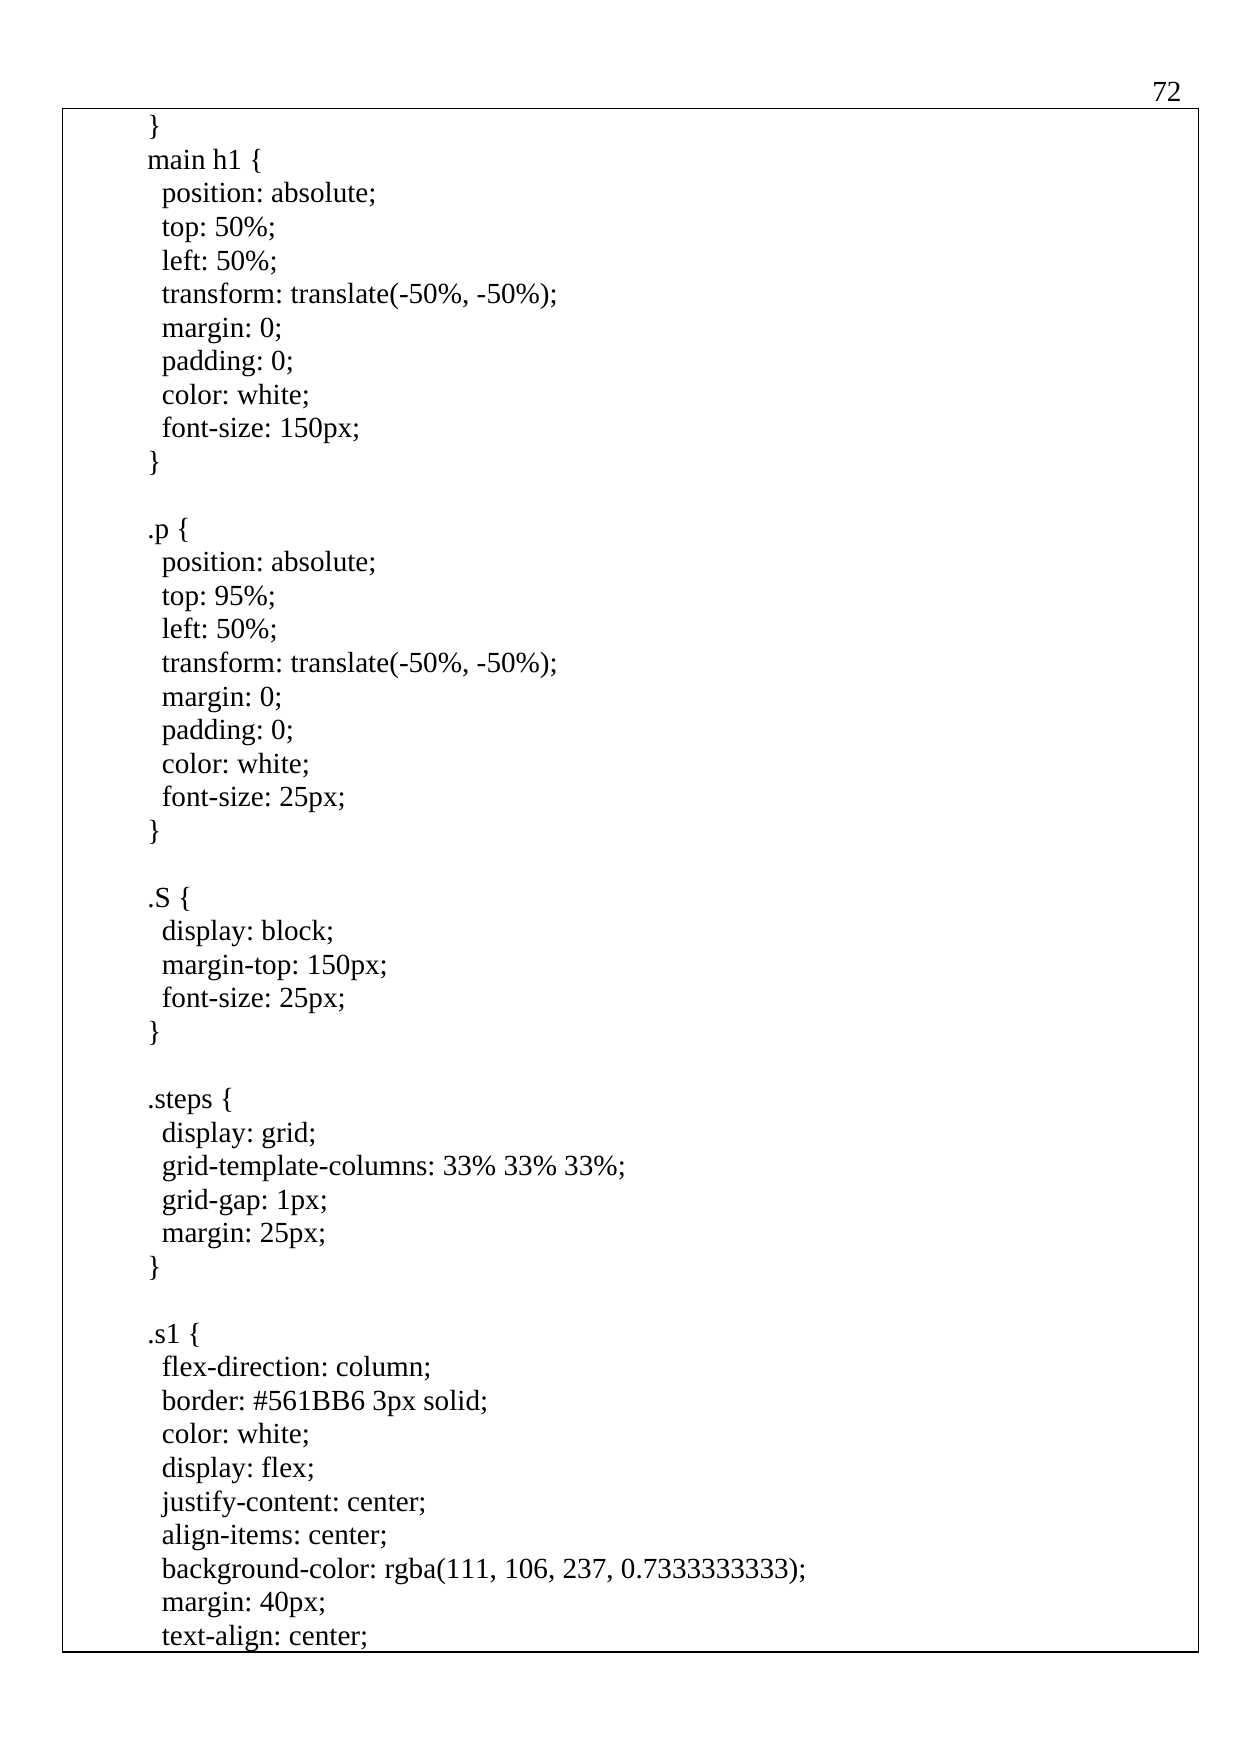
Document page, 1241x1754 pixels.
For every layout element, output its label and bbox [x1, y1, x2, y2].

table_header [63, 109, 1198, 1651]
